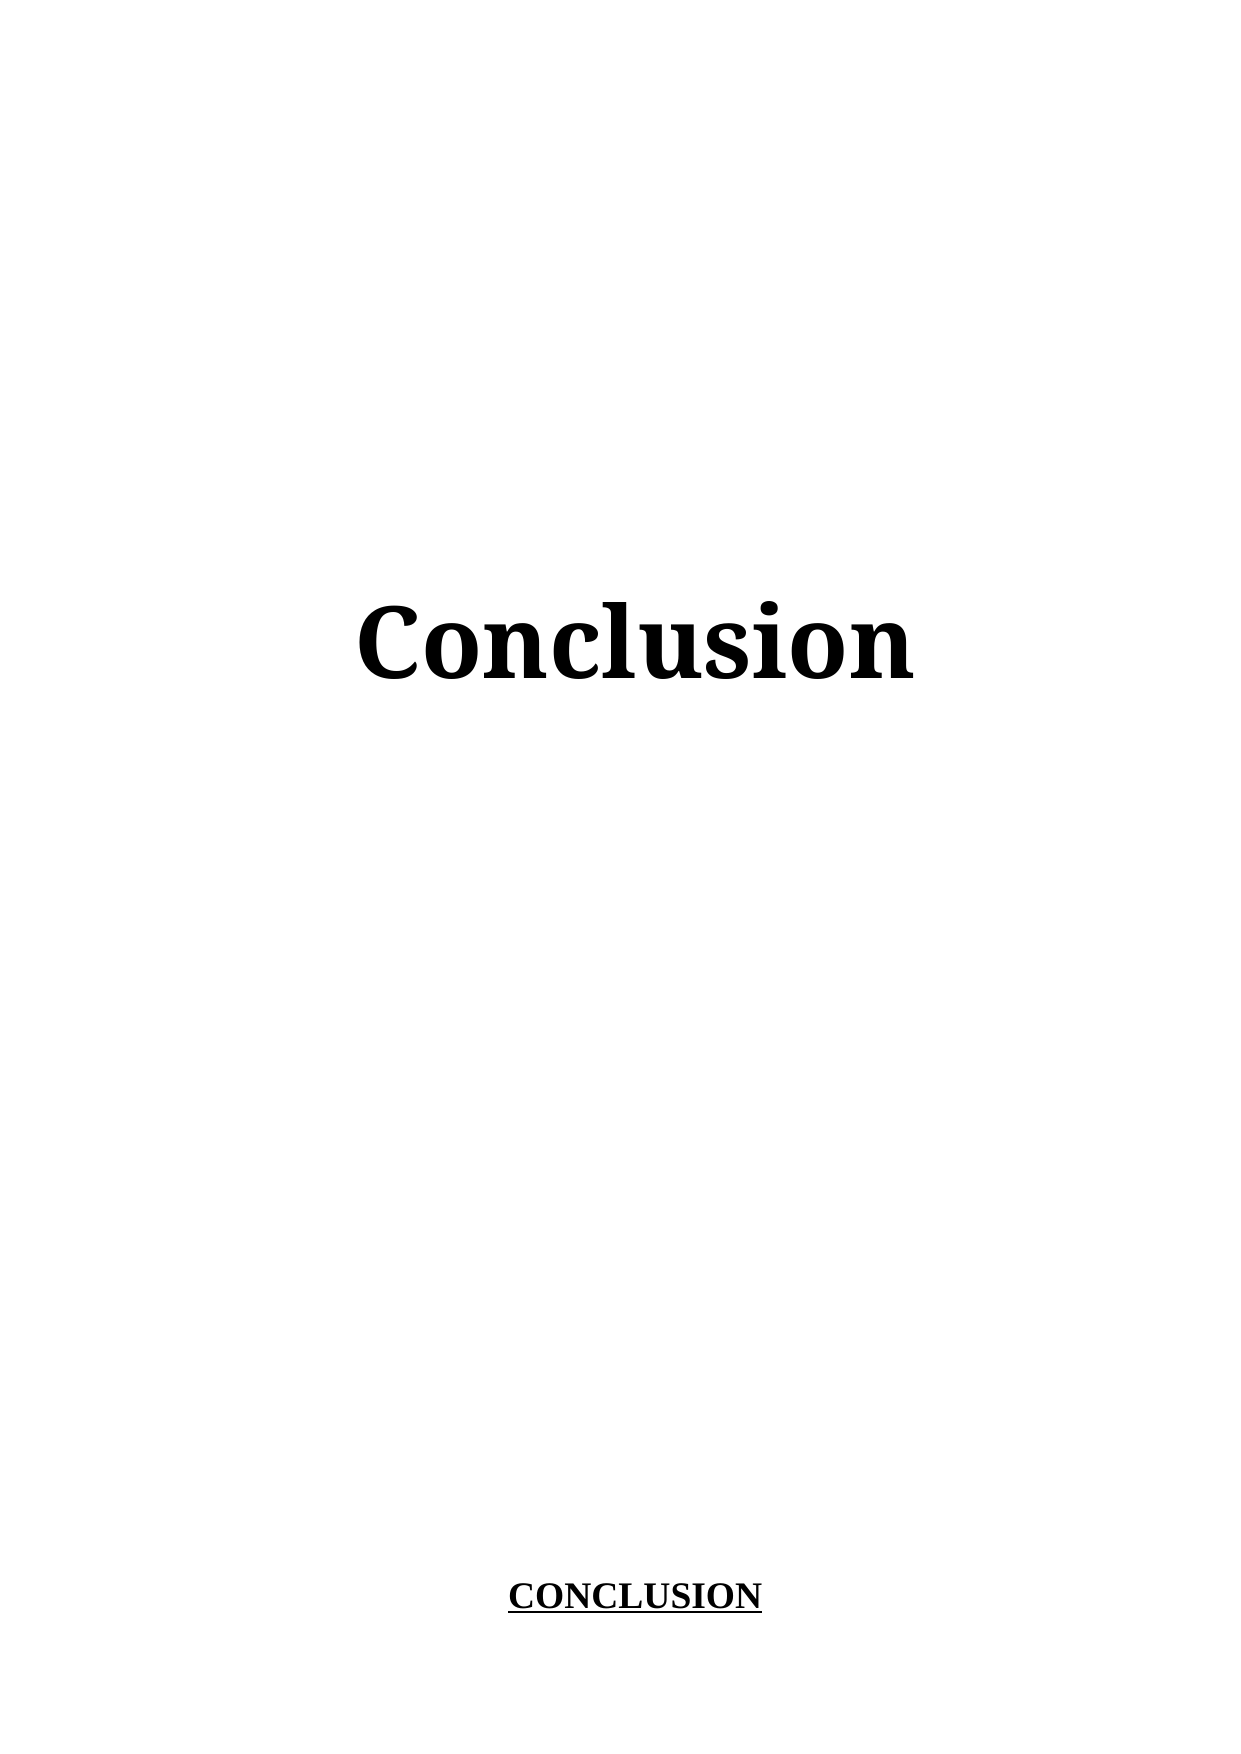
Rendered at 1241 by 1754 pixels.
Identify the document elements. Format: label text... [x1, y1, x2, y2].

text Conclusion [89, 571, 1181, 707]
text CONCLUSION [89, 1573, 1181, 1617]
